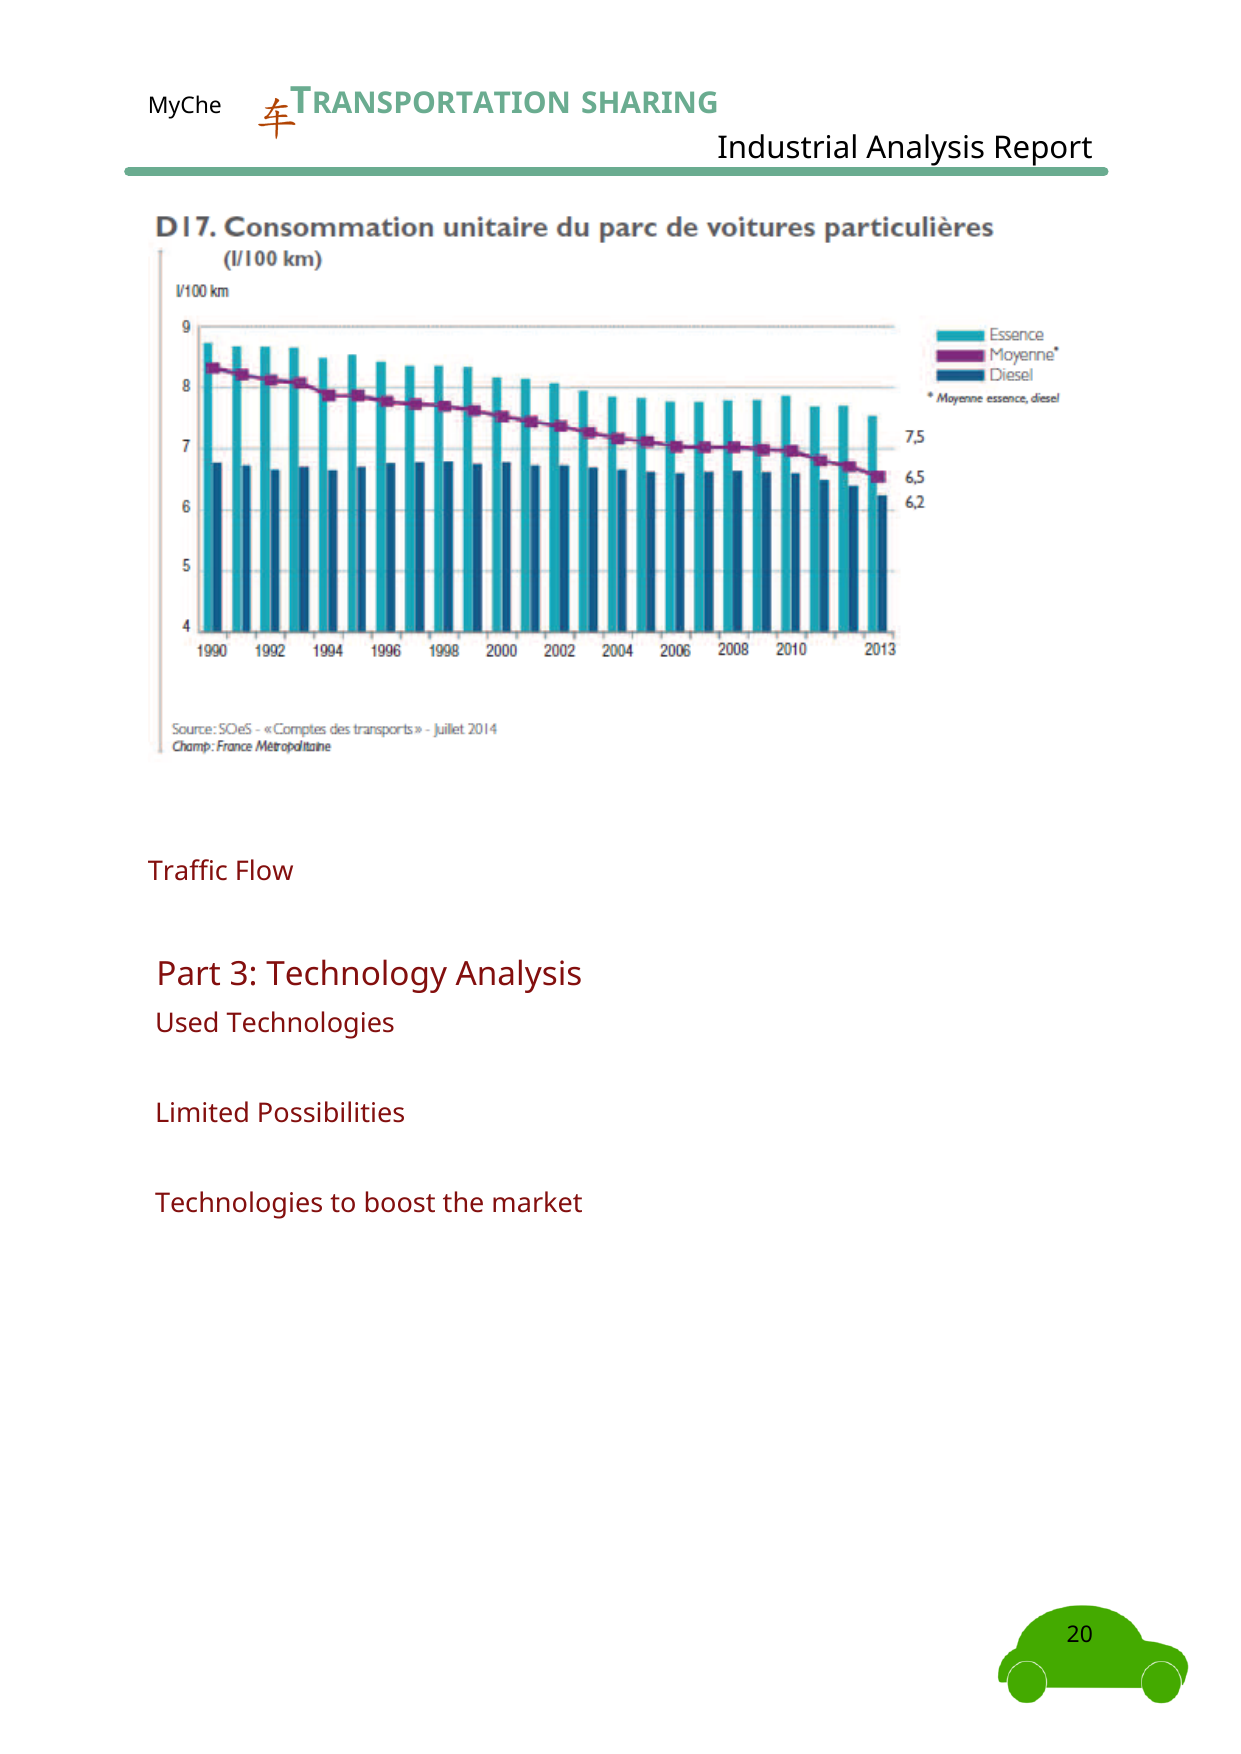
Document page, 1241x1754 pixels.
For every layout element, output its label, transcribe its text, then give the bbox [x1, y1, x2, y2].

subtitle Part 3: Technology Analysis [148, 950, 1093, 995]
picture [994, 1603, 1191, 1705]
subtitle Used Technologies [148, 1003, 1093, 1040]
subtitle Traffic Flow [148, 851, 1093, 888]
subtitle Limited Possibilities [148, 1093, 1093, 1130]
subtitle Technologies to boost the market [148, 1183, 1093, 1220]
